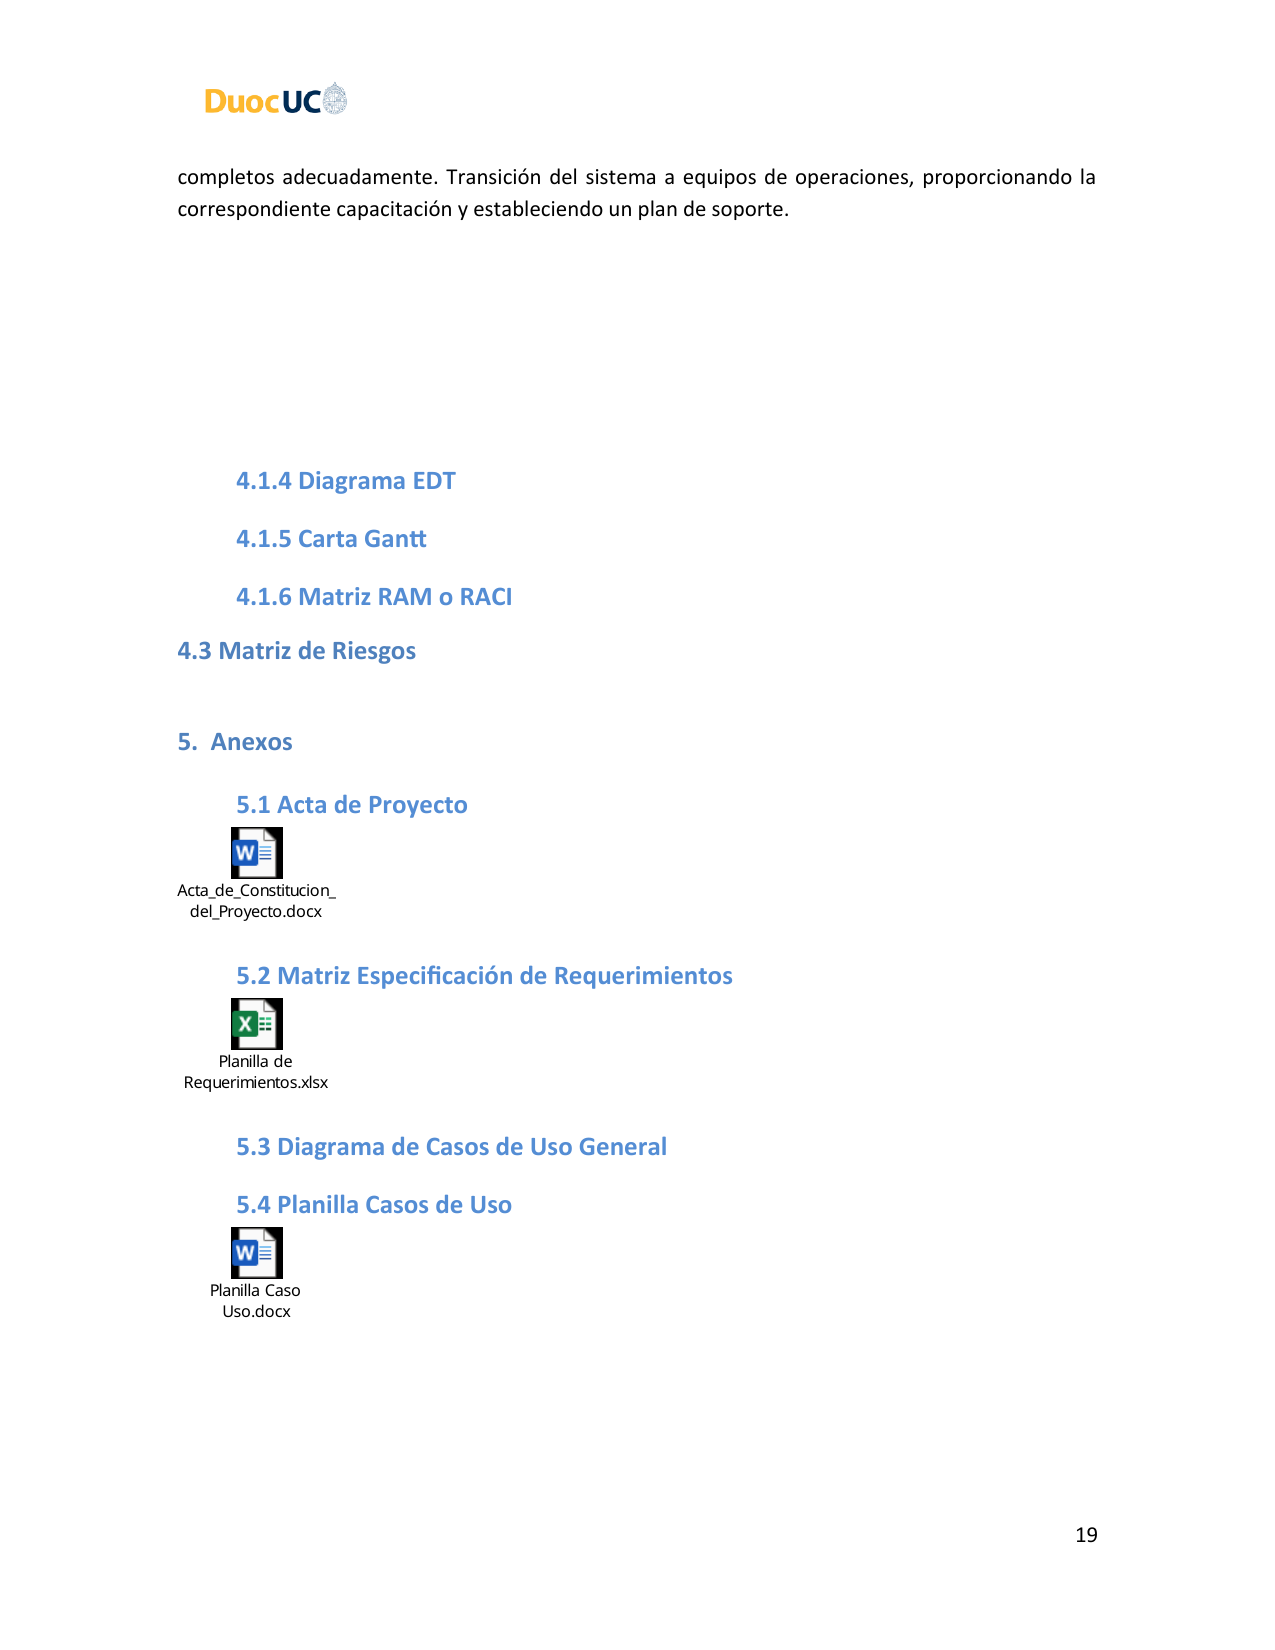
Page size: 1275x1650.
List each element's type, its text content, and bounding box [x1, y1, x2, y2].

subtitle 5.4 Planilla Casos de Uso [236, 1187, 1098, 1220]
subtitle 5. Anexos [177, 724, 1098, 757]
subtitle 5.1 Acta de Proyecto [236, 787, 1098, 820]
subtitle 4.1.6 Matriz RAM o RACI [236, 579, 1098, 612]
subtitle 4.1.4 Diagrama EDT [236, 463, 1098, 496]
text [177, 162, 1098, 222]
subtitle 4.3 Matriz de Riesgos [177, 633, 1098, 666]
subtitle 4.1.5 Carta Gantt [236, 521, 1098, 554]
subtitle 5.3 Diagrama de Casos de Uso General [236, 1129, 1098, 1162]
picture [198, 78, 352, 117]
subtitle 5.2 Matriz Especificación de Requerimientos [236, 958, 1098, 991]
